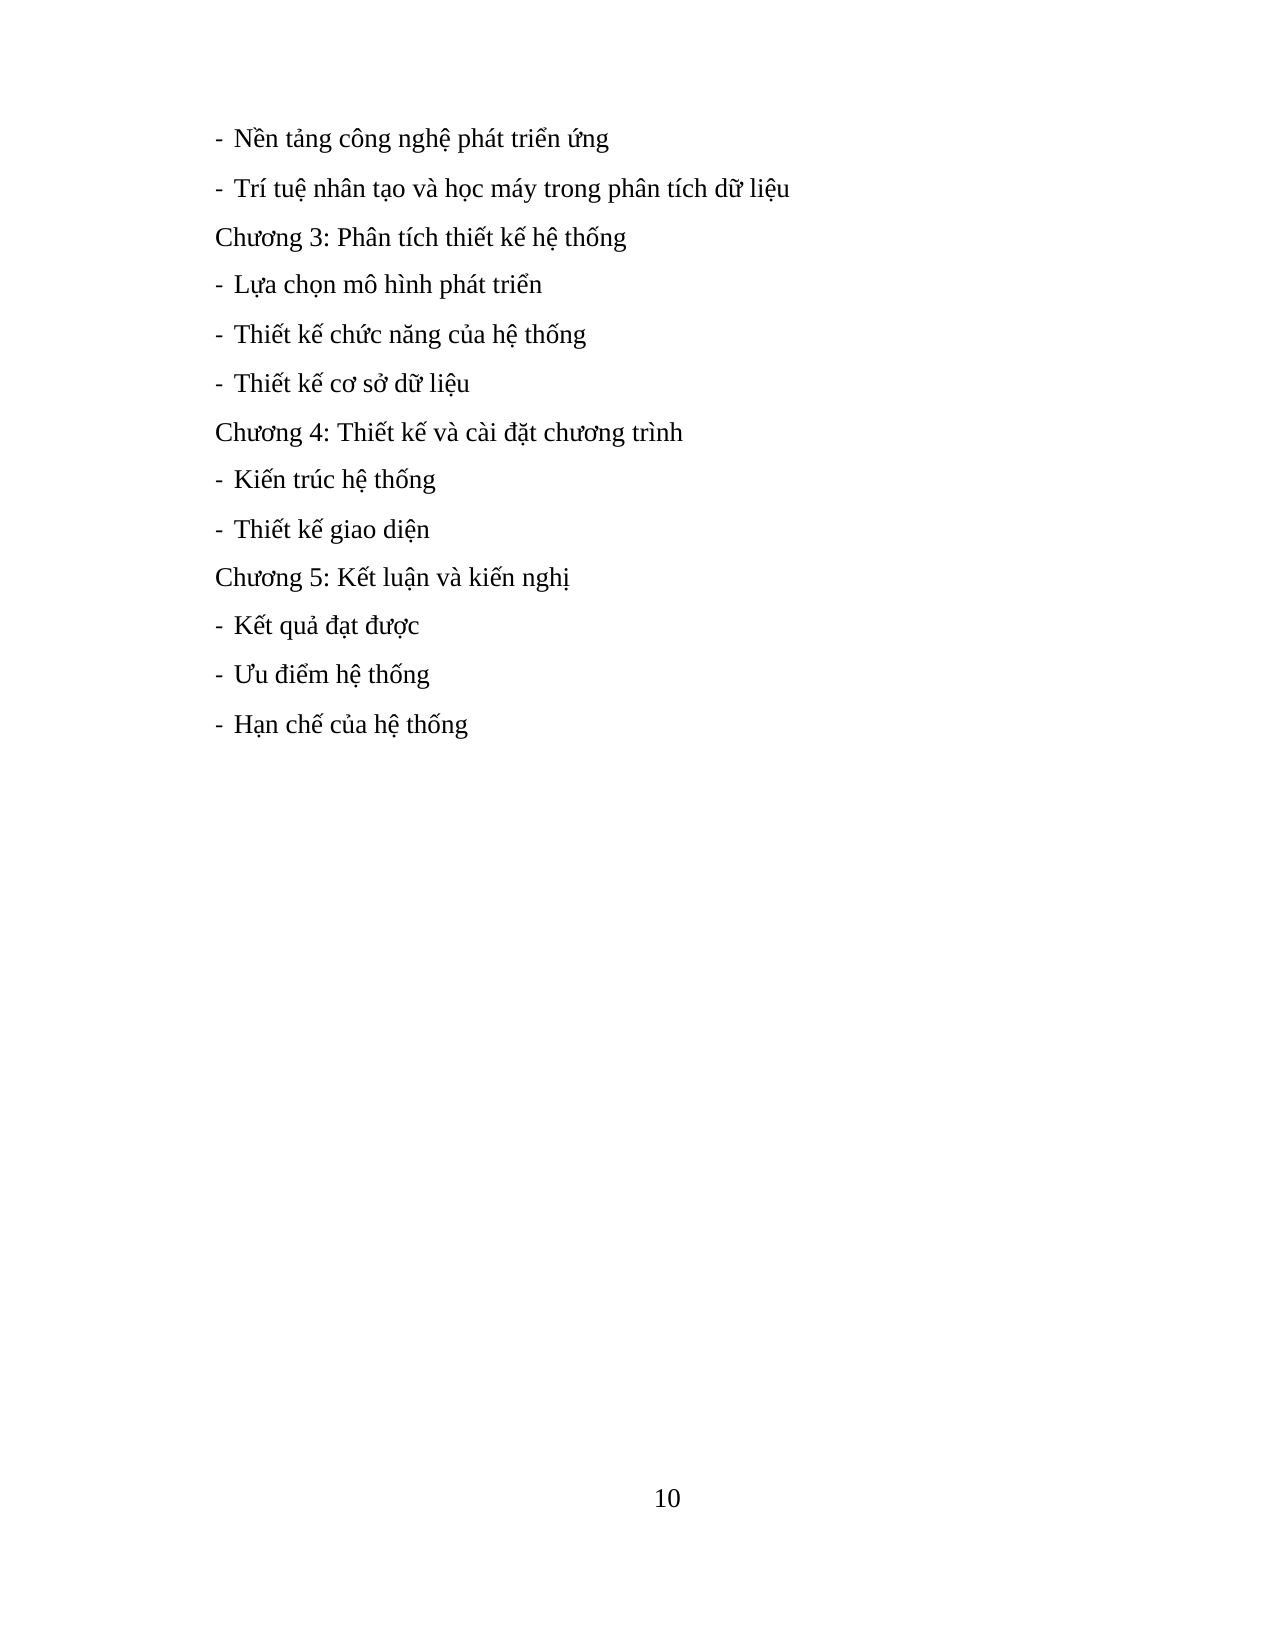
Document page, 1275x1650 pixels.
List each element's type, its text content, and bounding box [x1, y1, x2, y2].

text Lựa chọn mô hình phát triển [177, 267, 1157, 300]
text Kết quả đạt được [177, 608, 1157, 641]
text Thiết kế chức năng của hệ thống [177, 317, 1157, 350]
text Kiến trúc hệ thống [177, 462, 1157, 495]
text Hạn chế của hệ thống [177, 707, 1157, 740]
text Chương 4: Thiết kế và cài đặt chương trình [177, 416, 1157, 447]
text Ưu điểm hệ thống [177, 657, 1157, 691]
text Nền tảng công nghệ phát triển ứng [177, 122, 1157, 155]
text Chương 5: Kết luận và kiến nghị [177, 561, 1157, 592]
text Chương 3: Phân tích thiết kế hệ thống [177, 221, 1157, 252]
text Trí tuệ nhân tạo và học máy trong phân tích dữ liệu [177, 171, 1157, 204]
text Thiết kế cơ sở dữ liệu [177, 366, 1157, 399]
text Thiết kế giao diện [177, 512, 1157, 545]
